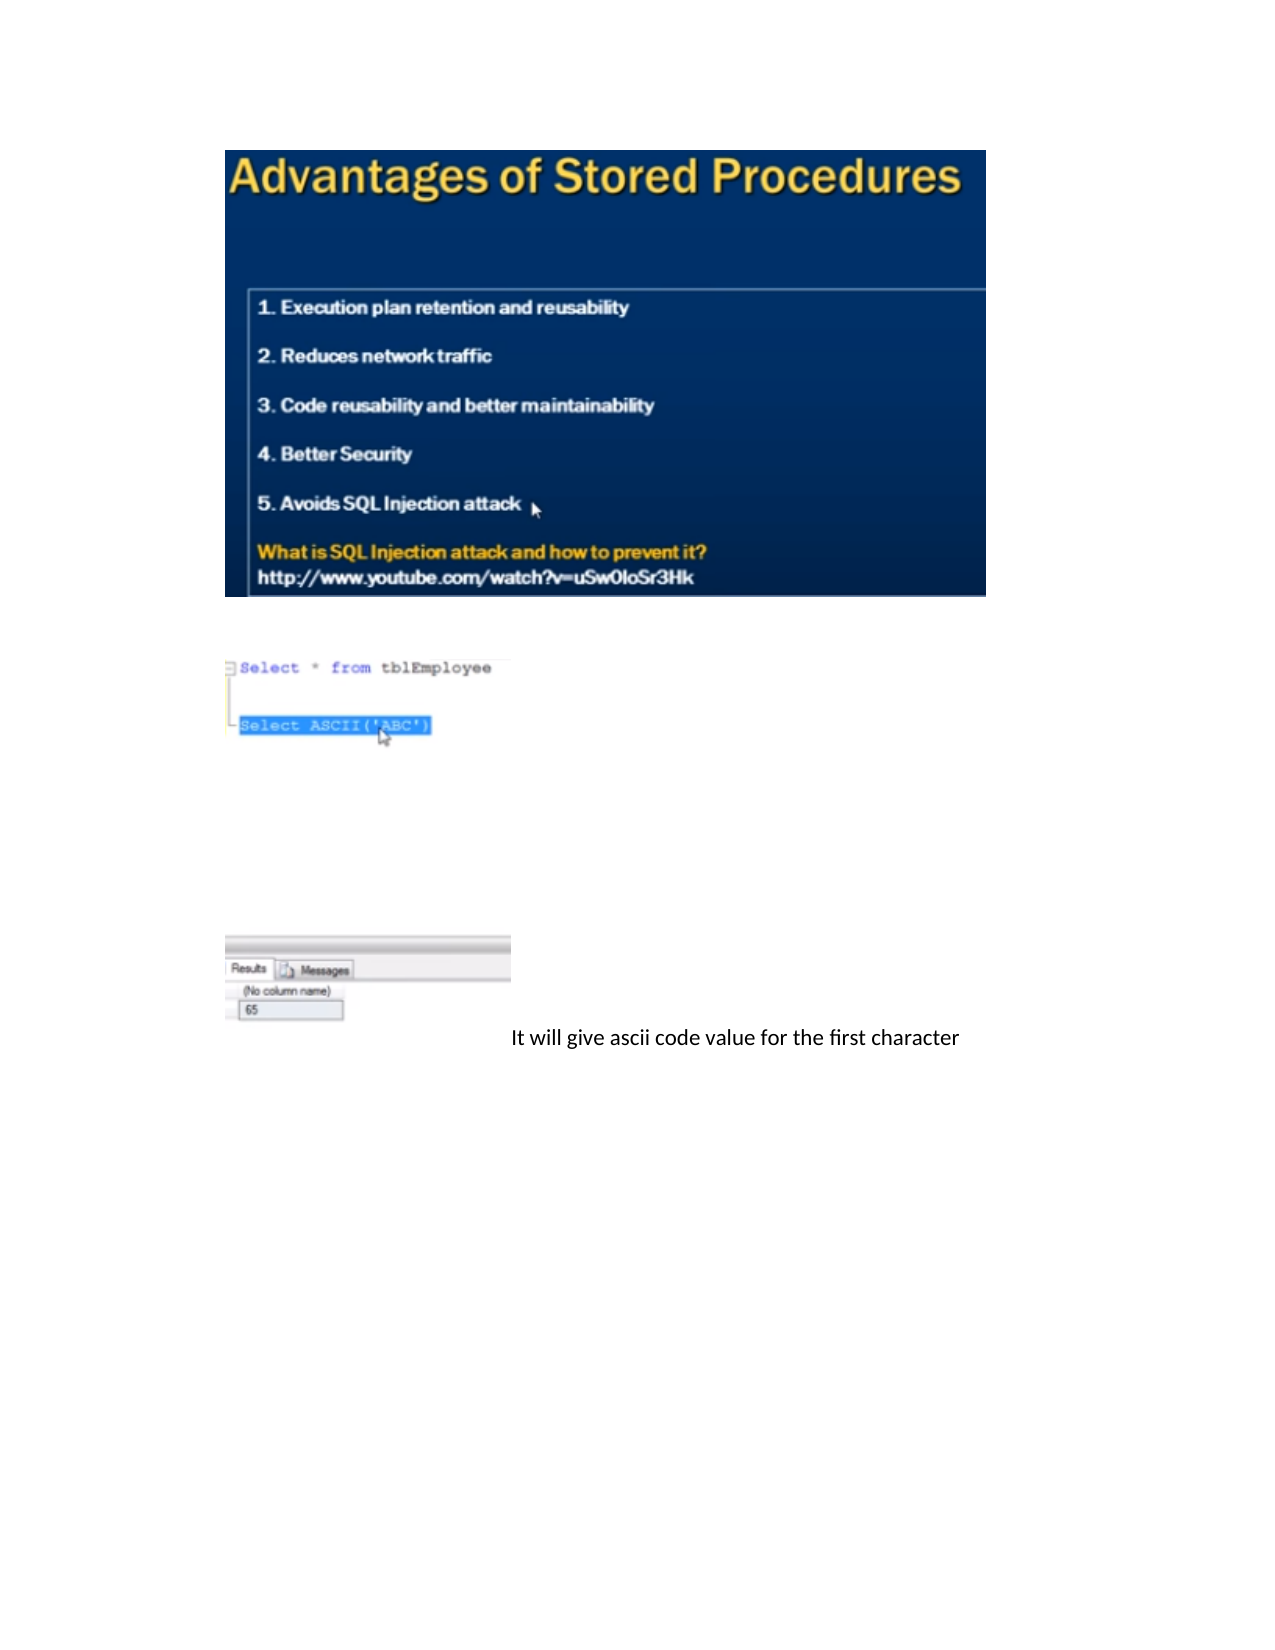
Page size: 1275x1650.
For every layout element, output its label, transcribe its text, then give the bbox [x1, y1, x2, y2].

picture [225, 150, 986, 597]
picture [225, 659, 511, 1046]
